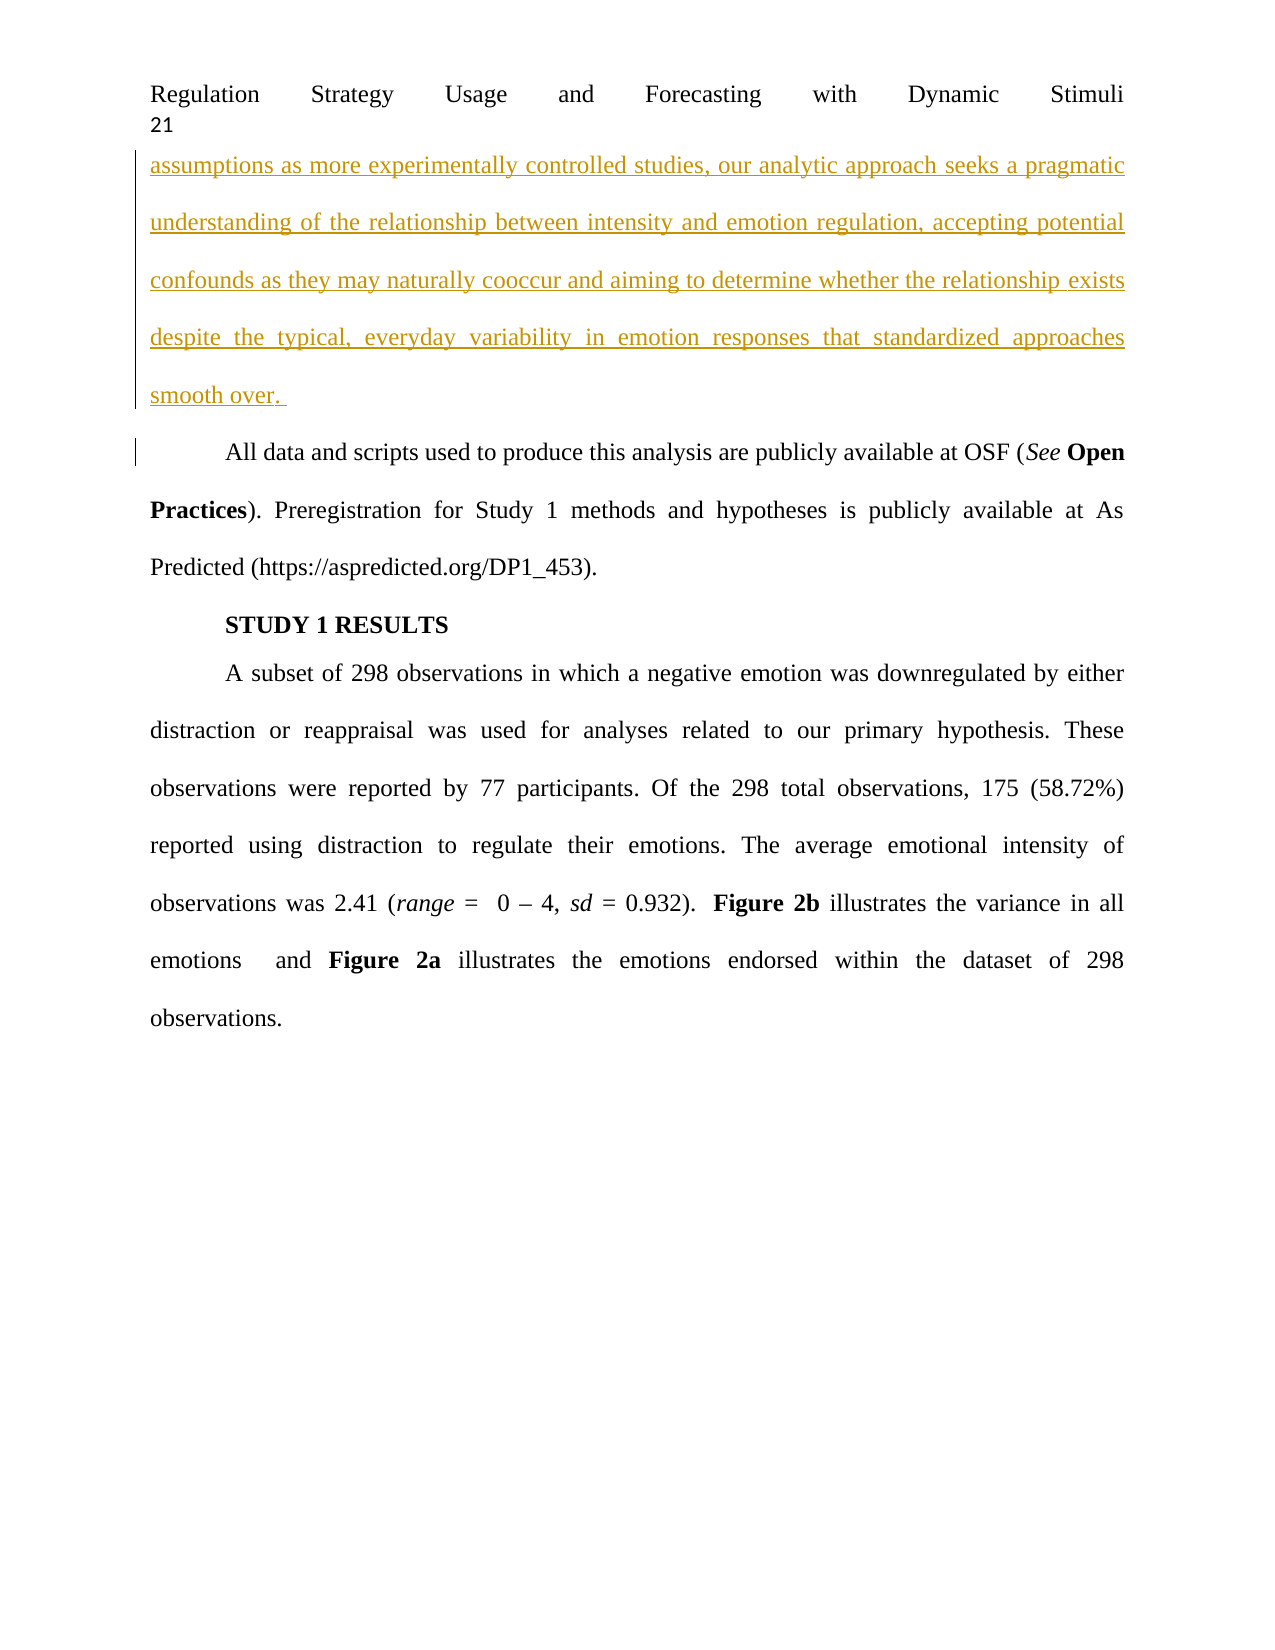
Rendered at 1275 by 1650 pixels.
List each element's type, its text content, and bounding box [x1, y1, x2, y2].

text A subset of 298 observations in which a negative emotion was downregulated by either distraction or reappraisal was used for analyses related to our primary hypothesis. These observations were reported by 77 participants. Of the 298 total observations, 175 (58.72%) reported using distraction to regulate their emotions. The average emotional intensity of observations was 2.41 (range = 0 – 4, sd = 0.932). Figure 2b illustrates the variance in all emotions and Figure 2a illustrates the emotions endorsed within the dataset of 298 observations. [150, 658, 1125, 1031]
text STUDY 1 RESULTS [200, 610, 1125, 639]
text All data and scripts used to produce this analysis are publicly available at OSF (See Open Practices). Preregistration for Study 1 methods and hypotheses is publicly available at As Predicted (https://aspredicted.org/DP1_453). [150, 437, 1125, 581]
